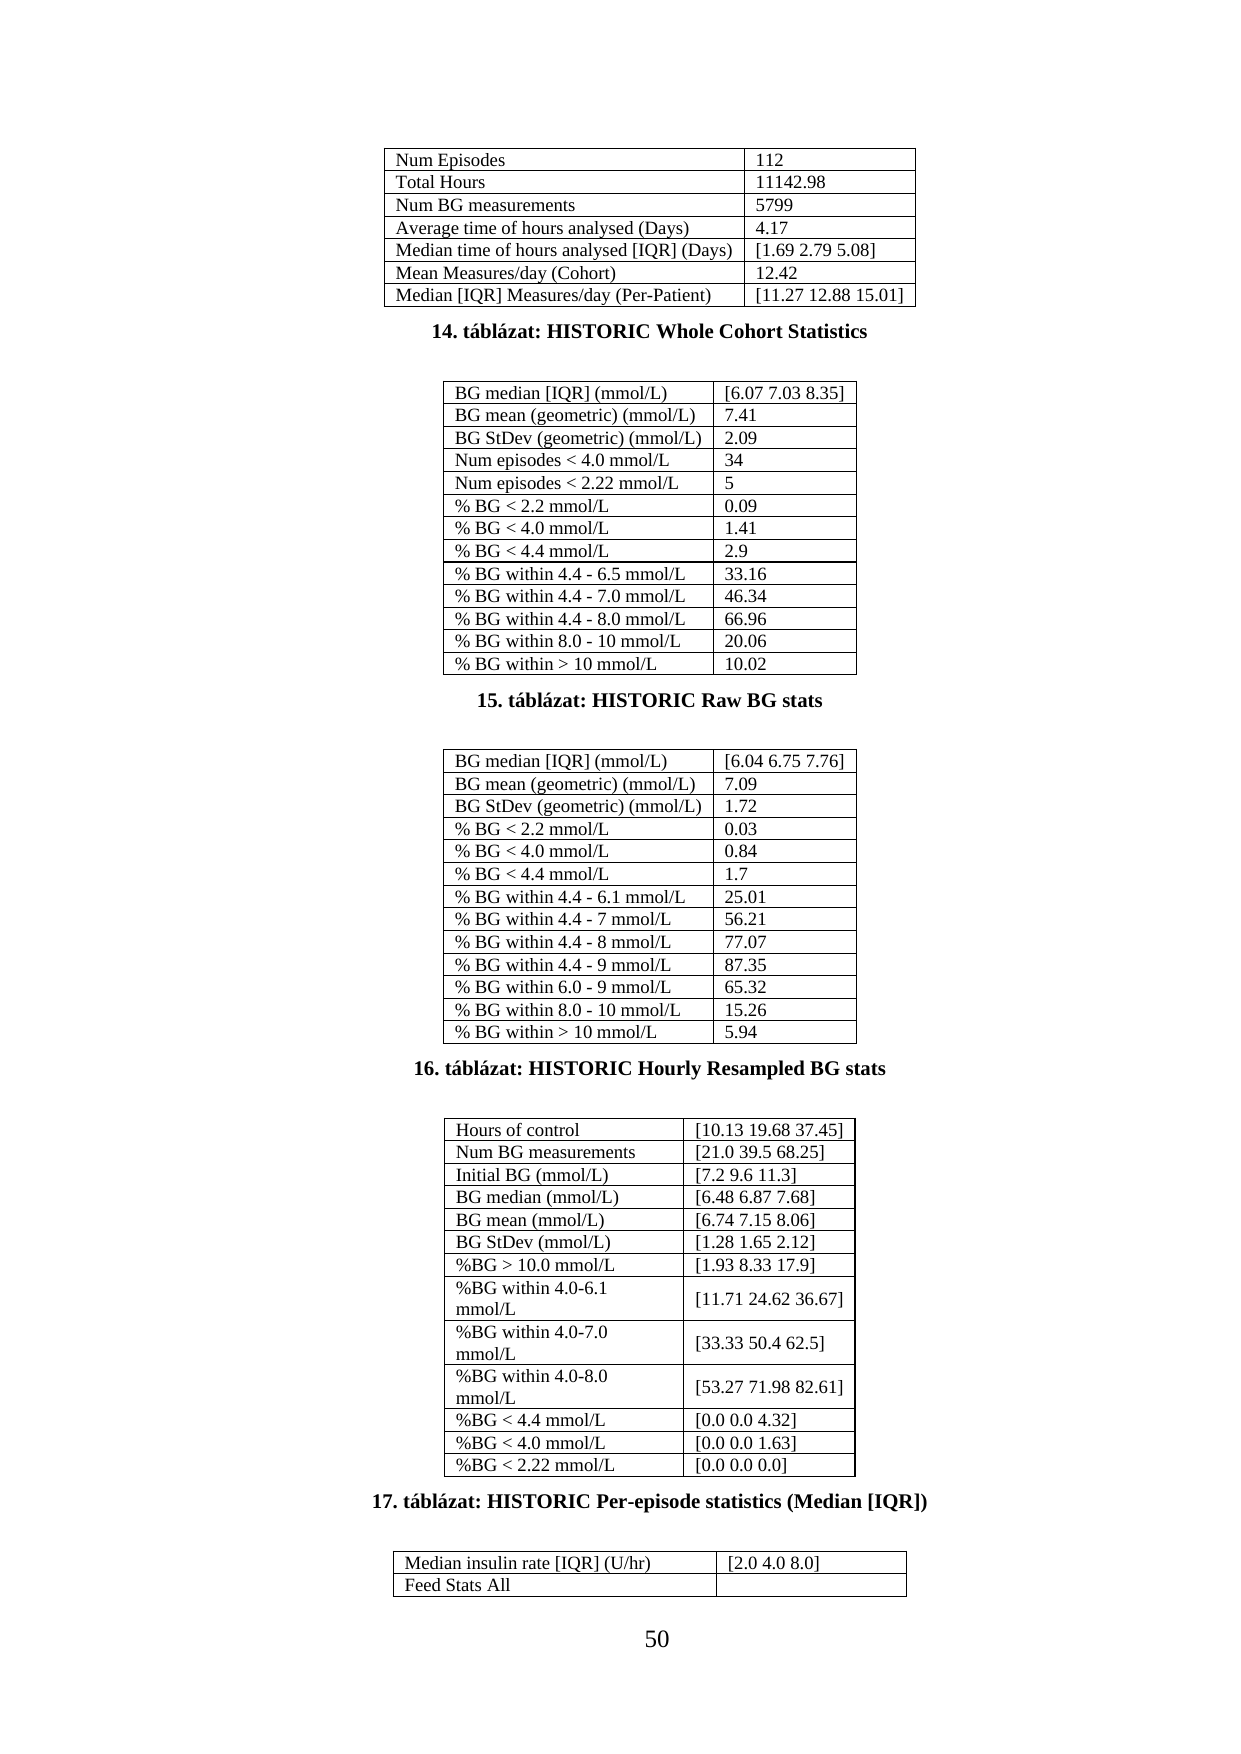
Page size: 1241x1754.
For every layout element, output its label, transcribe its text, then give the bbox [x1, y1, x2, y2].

table_cell [33.33 50.4 62.5] [684, 1321, 854, 1364]
table_cell 2.09 [714, 427, 856, 448]
table_cell 20.06 [714, 630, 856, 652]
table_cell [1.28 1.65 2.12] [684, 1231, 854, 1253]
table_cell %BG < 4.4 mmol/L [445, 1409, 683, 1431]
table_cell BG StDev (geometric) (mmol/L) [444, 795, 713, 817]
table_cell % BG < 4.4 mmol/L [444, 863, 713, 884]
table_cell 4.17 [745, 217, 915, 238]
table_cell % BG within 8.0 - 10 mmol/L [444, 630, 713, 652]
table_cell %BG > 10.0 mmol/L [445, 1254, 683, 1276]
table_cell BG mean (geometric) (mmol/L) [444, 404, 713, 426]
table_cell % BG within 8.0 - 10 mmol/L [444, 999, 713, 1020]
table_cell 87.35 [714, 954, 856, 975]
table_cell [53.27 71.98 82.61] [684, 1365, 854, 1408]
table_cell Num BG measurements [445, 1141, 683, 1163]
table_cell % BG within > 10 mmol/L [444, 1021, 713, 1043]
table_cell [6.74 7.15 8.06] [684, 1209, 854, 1230]
table_cell % BG < 4.0 mmol/L [444, 517, 713, 539]
table_header Num Episodes [385, 149, 744, 170]
table_header [10.13 19.68 37.45] [684, 1119, 854, 1140]
table_cell BG mean (mmol/L) [445, 1209, 683, 1230]
table_cell 2.9 [714, 540, 856, 561]
table_cell %BG within 4.0-7.0 mmol/L [445, 1321, 683, 1364]
table_cell Num BG measurements [385, 194, 744, 216]
table_header Hours of control [445, 1119, 683, 1140]
table_cell 12.42 [745, 262, 915, 283]
table_header [2.0 4.0 8.0] [717, 1552, 906, 1573]
table_cell [1.69 2.79 5.08] [745, 239, 915, 261]
table_header [6.07 7.03 8.35] [714, 382, 856, 403]
table_cell 0.09 [714, 495, 856, 516]
table_cell BG StDev (mmol/L) [445, 1231, 683, 1253]
table_cell % BG within 4.4 - 6.5 mmol/L [444, 563, 713, 584]
table_cell 46.34 [714, 585, 856, 607]
table_cell [21.0 39.5 68.25] [684, 1141, 854, 1163]
table_header [6.04 6.75 7.76] [714, 750, 856, 772]
table_header 112 [745, 149, 915, 170]
table_header BG median [IQR] (mmol/L) [444, 750, 713, 772]
table_cell % BG < 2.2 mmol/L [444, 495, 713, 516]
table_cell BG mean (geometric) (mmol/L) [444, 773, 713, 794]
table_header BG median [IQR] (mmol/L) [444, 382, 713, 403]
table_cell Mean Measures/day (Cohort) [385, 262, 744, 283]
table_cell [11.27 12.88 15.01] [745, 284, 915, 306]
table_cell %BG within 4.0-8.0 mmol/L [445, 1365, 683, 1408]
table_cell 66.96 [714, 608, 856, 629]
table_cell % BG within 4.4 - 7 mmol/L [444, 908, 713, 930]
table_cell BG StDev (geometric) (mmol/L) [444, 427, 713, 448]
table_cell BG median (mmol/L) [445, 1186, 683, 1208]
table_cell Average time of hours analysed (Days) [385, 217, 744, 238]
table_cell 10.02 [714, 653, 856, 674]
table_cell 25.01 [714, 886, 856, 907]
table_cell 34 [714, 449, 856, 471]
table_cell [6.48 6.87 7.68] [684, 1186, 854, 1208]
table_cell 5 [714, 472, 856, 493]
table_cell Num episodes < 2.22 mmol/L [444, 472, 713, 493]
table_cell 77.07 [714, 931, 856, 952]
table_cell % BG < 4.4 mmol/L [444, 540, 713, 561]
table_cell 15.26 [714, 999, 856, 1020]
table_cell 7.41 [714, 404, 856, 426]
table_cell [7.2 9.6 11.3] [684, 1164, 854, 1185]
table_cell 0.84 [714, 840, 856, 862]
table_cell 1.72 [714, 795, 856, 817]
table_cell % BG < 4.0 mmol/L [444, 840, 713, 862]
table_cell %BG < 4.0 mmol/L [445, 1432, 683, 1453]
table_cell [0.0 0.0 1.63] [684, 1432, 854, 1453]
table_cell %BG < 2.22 mmol/L [445, 1454, 683, 1476]
table_cell 7.09 [714, 773, 856, 794]
table_cell % BG < 2.2 mmol/L [444, 818, 713, 839]
table_cell Num episodes < 4.0 mmol/L [444, 449, 713, 471]
table_cell % BG within 4.4 - 8.0 mmol/L [444, 608, 713, 629]
table_cell [0.0 0.0 4.32] [684, 1409, 854, 1431]
table_cell % BG within 4.4 - 8 mmol/L [444, 931, 713, 952]
table_cell Median time of hours analysed [IQR] (Days) [385, 239, 744, 261]
table_cell Initial BG (mmol/L) [445, 1164, 683, 1185]
table_cell % BG within 4.4 - 6.1 mmol/L [444, 886, 713, 907]
table_cell Median [IQR] Measures/day (Per-Patient) [385, 284, 744, 306]
table_cell 0.03 [714, 818, 856, 839]
table_cell %BG within 4.0-6.1 mmol/L [445, 1277, 683, 1320]
table_cell [11.71 24.62 36.67] [684, 1277, 854, 1320]
table_cell 1.7 [714, 863, 856, 884]
table_cell % BG within 4.4 - 7.0 mmol/L [444, 585, 713, 607]
table_cell Feed Stats All [394, 1574, 716, 1596]
table_cell [717, 1574, 906, 1596]
table_cell Total Hours [385, 171, 744, 193]
table_cell 11142.98 [745, 171, 915, 193]
table_cell % BG within 6.0 - 9 mmol/L [444, 976, 713, 998]
table_cell % BG within 4.4 - 9 mmol/L [444, 954, 713, 975]
table_cell 65.32 [714, 976, 856, 998]
table_cell 56.21 [714, 908, 856, 930]
table_cell 5.94 [714, 1021, 856, 1043]
table_cell 1.41 [714, 517, 856, 539]
table_cell 33.16 [714, 563, 856, 584]
table_cell 5799 [745, 194, 915, 216]
table_cell % BG within > 10 mmol/L [444, 653, 713, 674]
table_cell [0.0 0.0 0.0] [684, 1454, 854, 1476]
table_cell [1.93 8.33 17.9] [684, 1254, 854, 1276]
table_header Median insulin rate [IQR] (U/hr) [394, 1552, 716, 1573]
